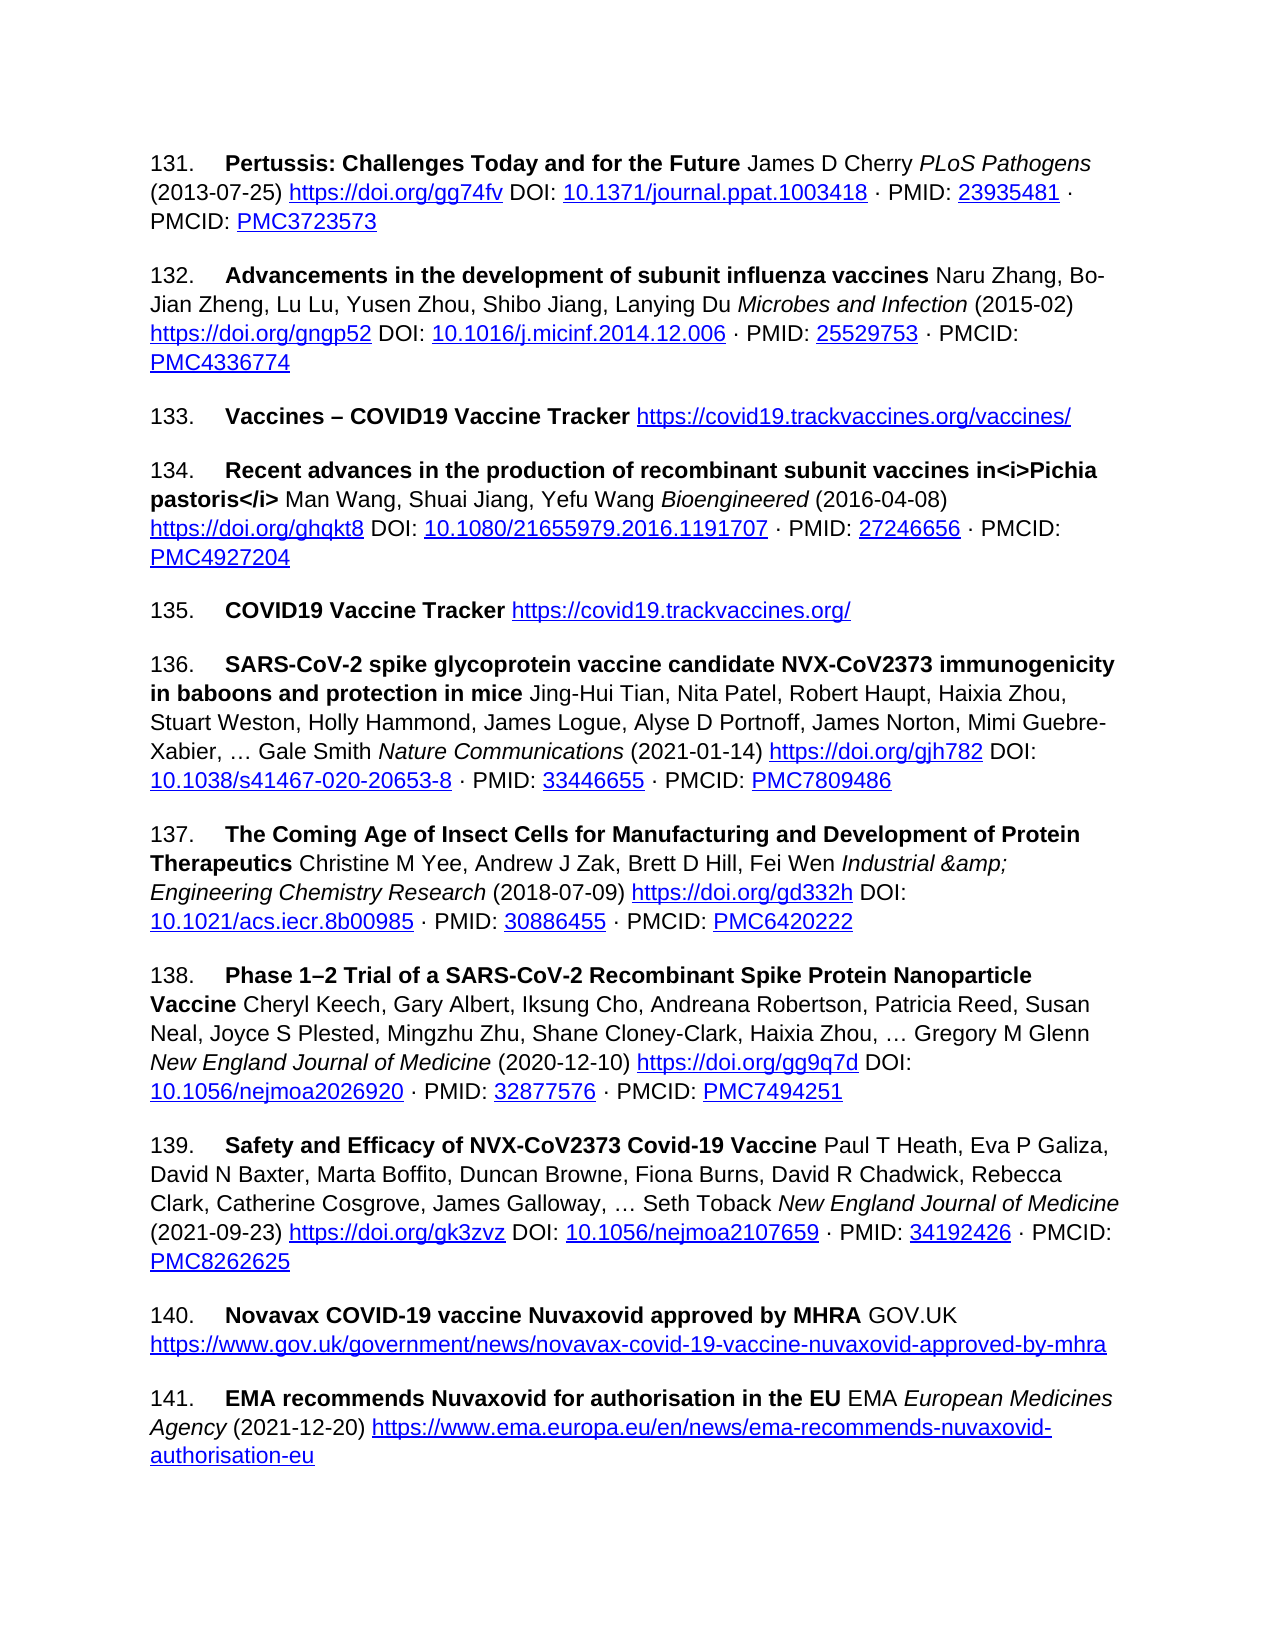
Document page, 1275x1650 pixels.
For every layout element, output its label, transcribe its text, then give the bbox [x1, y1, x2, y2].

text 133. Vaccines – COVID19 Vaccine Tracker https://covid19.trackvaccines.org/vaccines/ [150, 403, 1125, 429]
text 140. Novavax COVID-19 vaccine Nuvaxovid approved by MHRA GOV.UK https://www.gov.uk/government/news/novavax-covid-19-vaccine-nuvaxovid-approved-by-mhra [150, 1302, 1125, 1357]
text 135. COVID19 Vaccine Tracker https://covid19.trackvaccines.org/ [150, 597, 1125, 624]
text 138. Phase 1–2 Trial of a SARS-CoV-2 Recombinant Spike Protein Nanoparticle Vaccine Cheryl Keech, Gary Albert, Iksung Cho, Andreana Robertson, Patricia Reed, Susan Neal, Joyce S Plested, Mingzhu Zhu, Shane Cloney-Clark, Haixia Zhou, … Gregory M Glenn New England Journal of Medicine (2020-12-10) https://doi.org/gg9q7d DOI: 10.1056/nejmoa2026920 · PMID: 32877576 · PMCID: PMC7494251 [150, 962, 1125, 1104]
text 132. Advancements in the development of subunit influenza vaccines Naru Zhang, Bo-Jian Zheng, Lu Lu, Yusen Zhou, Shibo Jiang, Lanying Du Microbes and Infection (2015-02) https://doi.org/gngp52 DOI: 10.1016/j.micinf.2014.12.006 · PMID: 25529753 · PMCID: PMC4336774 [150, 262, 1125, 375]
text 137. The Coming Age of Insect Cells for Manufacturing and Development of Protein Therapeutics Christine M Yee, Andrew J Zak, Brett D Hill, Fei Wen Industrial &amp; Engineering Chemistry Research (2018-07-09) https://doi.org/gd332h DOI: 10.1021/acs.iecr.8b00985 · PMID: 30886455 · PMCID: PMC6420222 [150, 821, 1125, 934]
text 141. EMA recommends Nuvaxovid for authorisation in the EU EMA European Medicines Agency (2021-12-20) https://www.ema.europa.eu/en/news/ema-recommends-nuvaxovid-authorisation-eu [150, 1384, 1125, 1469]
text 139. Safety and Efficacy of NVX-CoV2373 Covid-19 Vaccine Paul T Heath, Eva P Galiza, David N Baxter, Marta Boffito, Duncan Browne, Fiona Burns, David R Chadwick, Rebecca Clark, Catherine Cosgrove, James Galloway, … Seth Toback New England Journal of Medicine (2021-09-23) https://doi.org/gk3zvz DOI: 10.1056/nejmoa2107659 · PMID: 34192426 · PMCID: PMC8262625 [150, 1132, 1125, 1274]
text 131. Pertussis: Challenges Today and for the Future James D Cherry PLoS Pathogens (2013-07-25) https://doi.org/gg74fv DOI: 10.1371/journal.ppat.1003418 · PMID: 23935481 · PMCID: PMC3723573 [150, 150, 1125, 234]
text 134. Recent advances in the production of recombinant subunit vaccines in<i>Pichia pastoris</i> Man Wang, Shuai Jiang, Yefu Wang Bioengineered (2016-04-08) https://doi.org/ghqkt8 DOI: 10.1080/21655979.2016.1191707 · PMID: 27246656 · PMCID: PMC4927204 [150, 457, 1125, 570]
text 136. SARS-CoV-2 spike glycoprotein vaccine candidate NVX-CoV2373 immunogenicity in baboons and protection in mice Jing-Hui Tian, Nita Patel, Robert Haupt, Haixia Zhou, Stuart Weston, Holly Hammond, James Logue, Alyse D Portnoff, James Norton, Mimi Guebre-Xabier, … Gale Smith Nature Communications (2021-01-14) https://doi.org/gjh782 DOI: 10.1038/s41467-020-20653-8 · PMID: 33446655 · PMCID: PMC7809486 [150, 651, 1125, 794]
